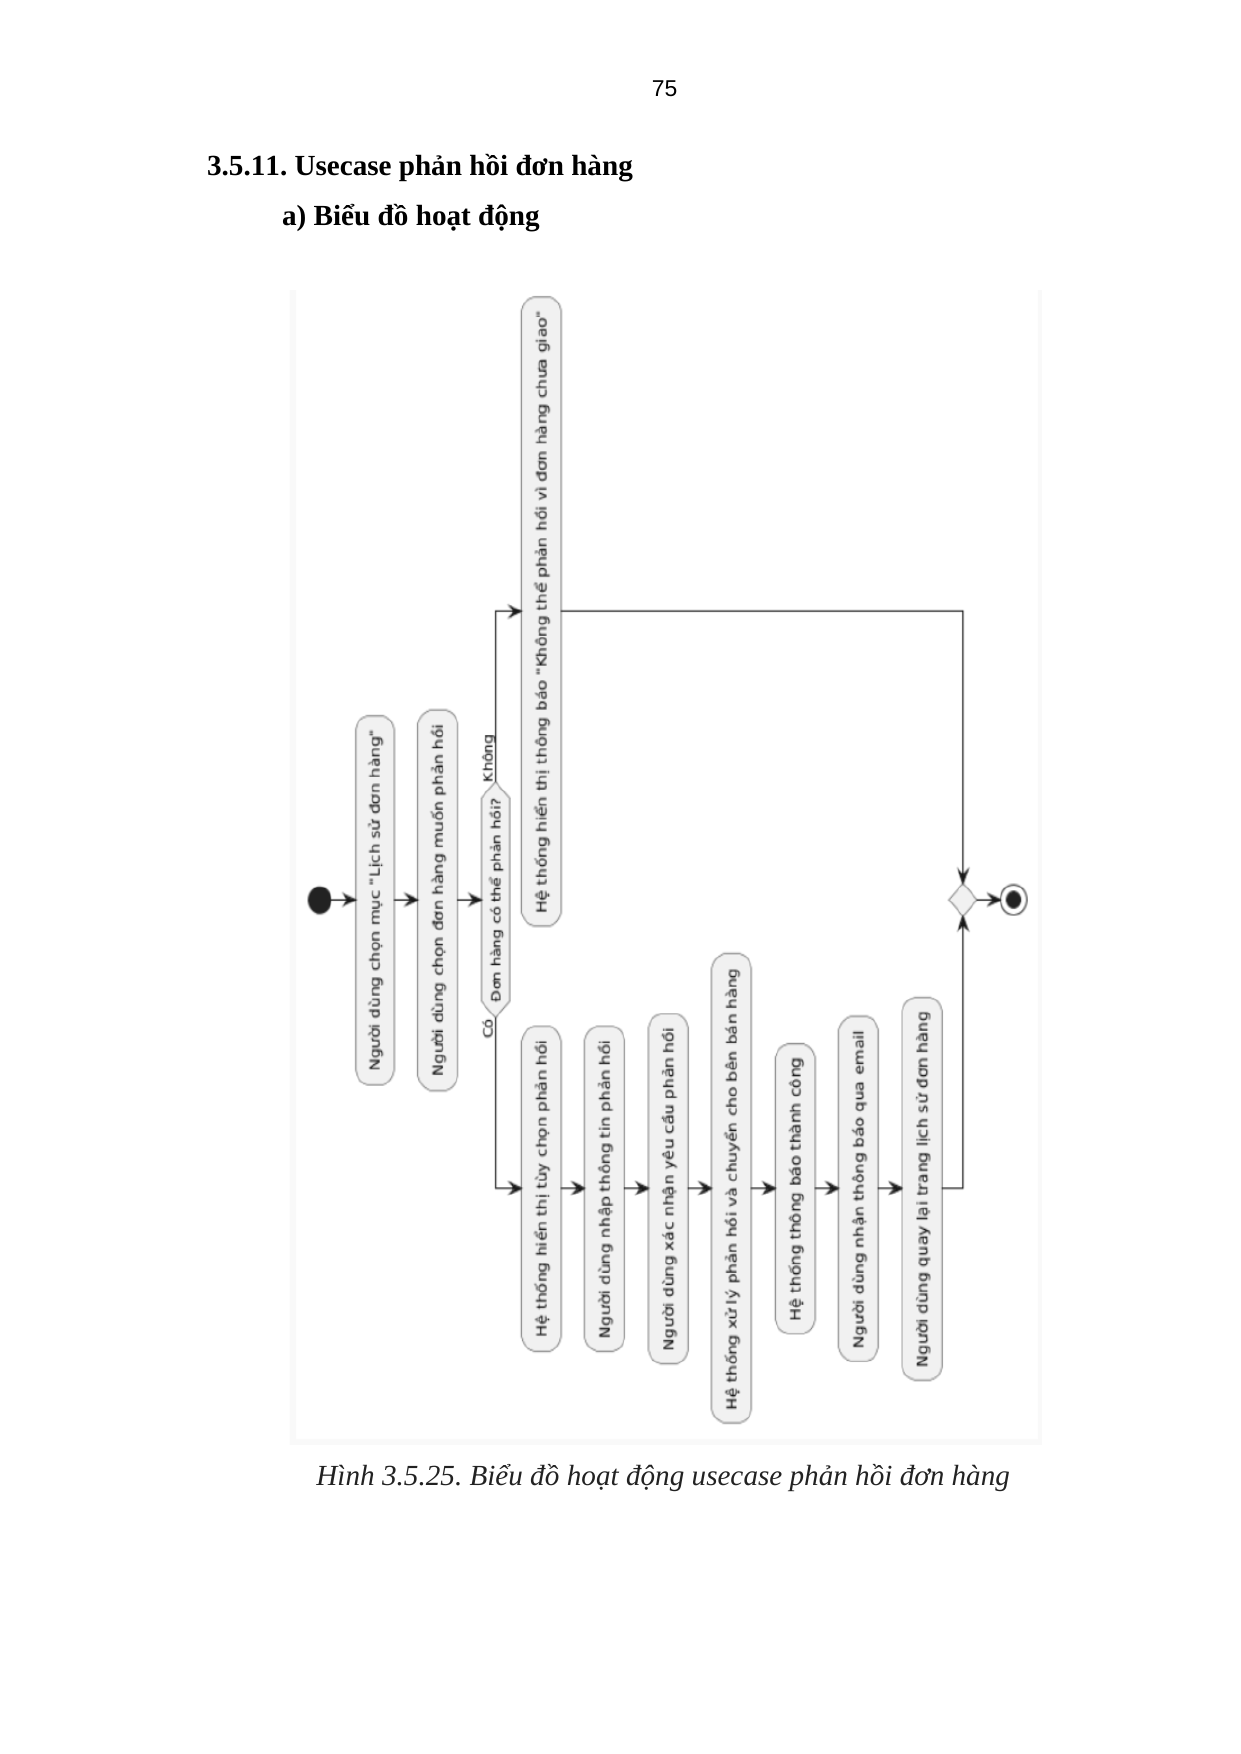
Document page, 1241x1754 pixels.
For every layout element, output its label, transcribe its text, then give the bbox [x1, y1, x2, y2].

subtitle Hình 3.5.25. Biểu đồ hoạt động usecase phản hồi đơn hàng [207, 1458, 1122, 1491]
subtitle 3.5.11. Usecase phản hồi đơn hàng [207, 148, 1122, 181]
picture [290, 291, 1042, 1445]
text a) Biểu đồ hoạt động [207, 198, 1122, 232]
